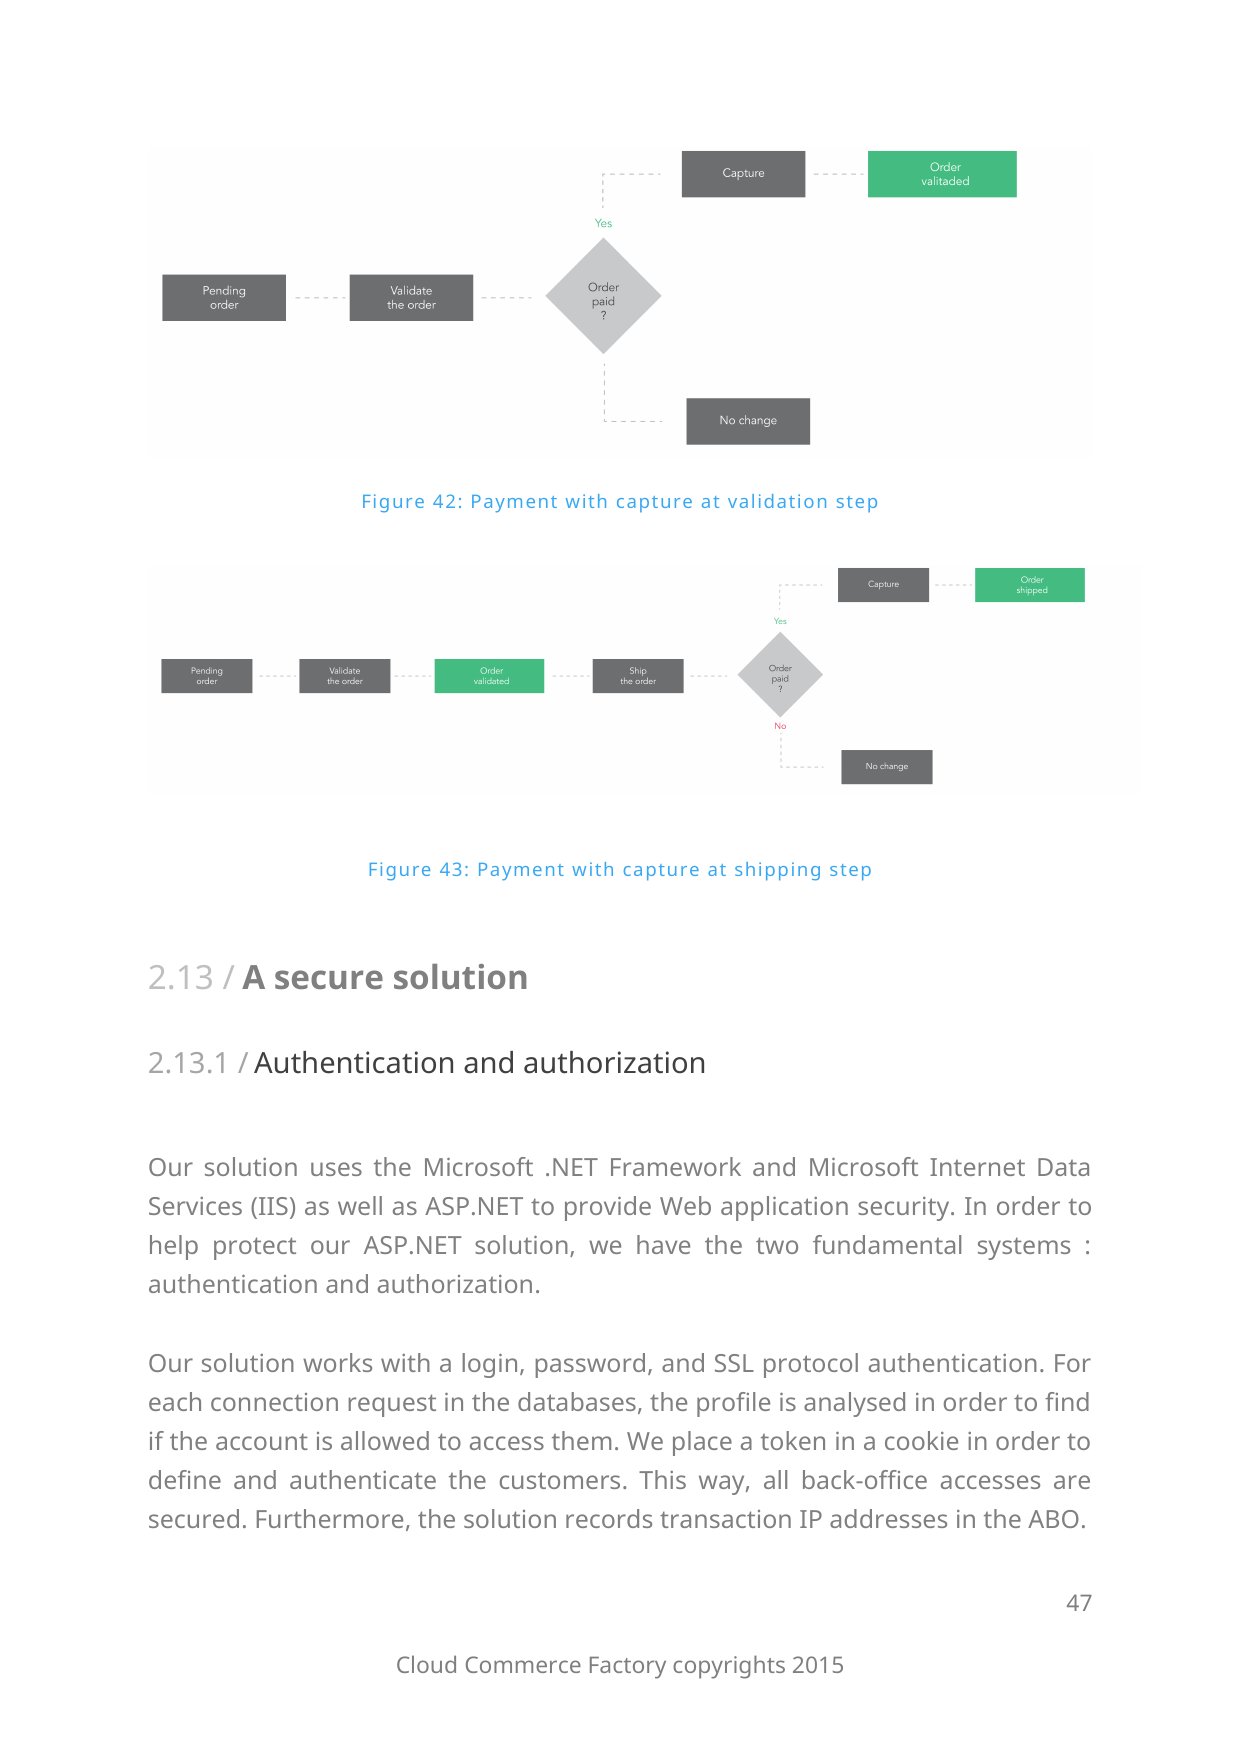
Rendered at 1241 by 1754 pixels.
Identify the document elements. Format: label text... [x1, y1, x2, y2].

subtitle Figure 43: Payment with capture at shipping step [148, 856, 1093, 882]
text Our solution works with a login, password, and SSL protocol authentication. For each connection request in the databases, the profile is analysed in order to find if the account is allowed to access them. We place a token in a cookie in order to define and authenticate the customers. This way, all back-office accesses are secured. Furthermore, the solution records transaction IP addresses in the ABO. [148, 1345, 1093, 1536]
picture [148, 147, 1093, 458]
text Our solution uses the Microsoft .NET Framework and Microsoft Internet Data Services (IIS) as well as ASP.NET to provide Web application security. In order to help protect our ASP.NET solution, we have the two fundamental systems : authentication and authorization. [148, 1149, 1093, 1301]
subtitle A secure solution [148, 953, 1093, 999]
picture [147, 565, 1141, 794]
subtitle Authentication and authorization [148, 1042, 1093, 1082]
subtitle Figure 42: Payment with capture at validation step [148, 489, 1093, 514]
